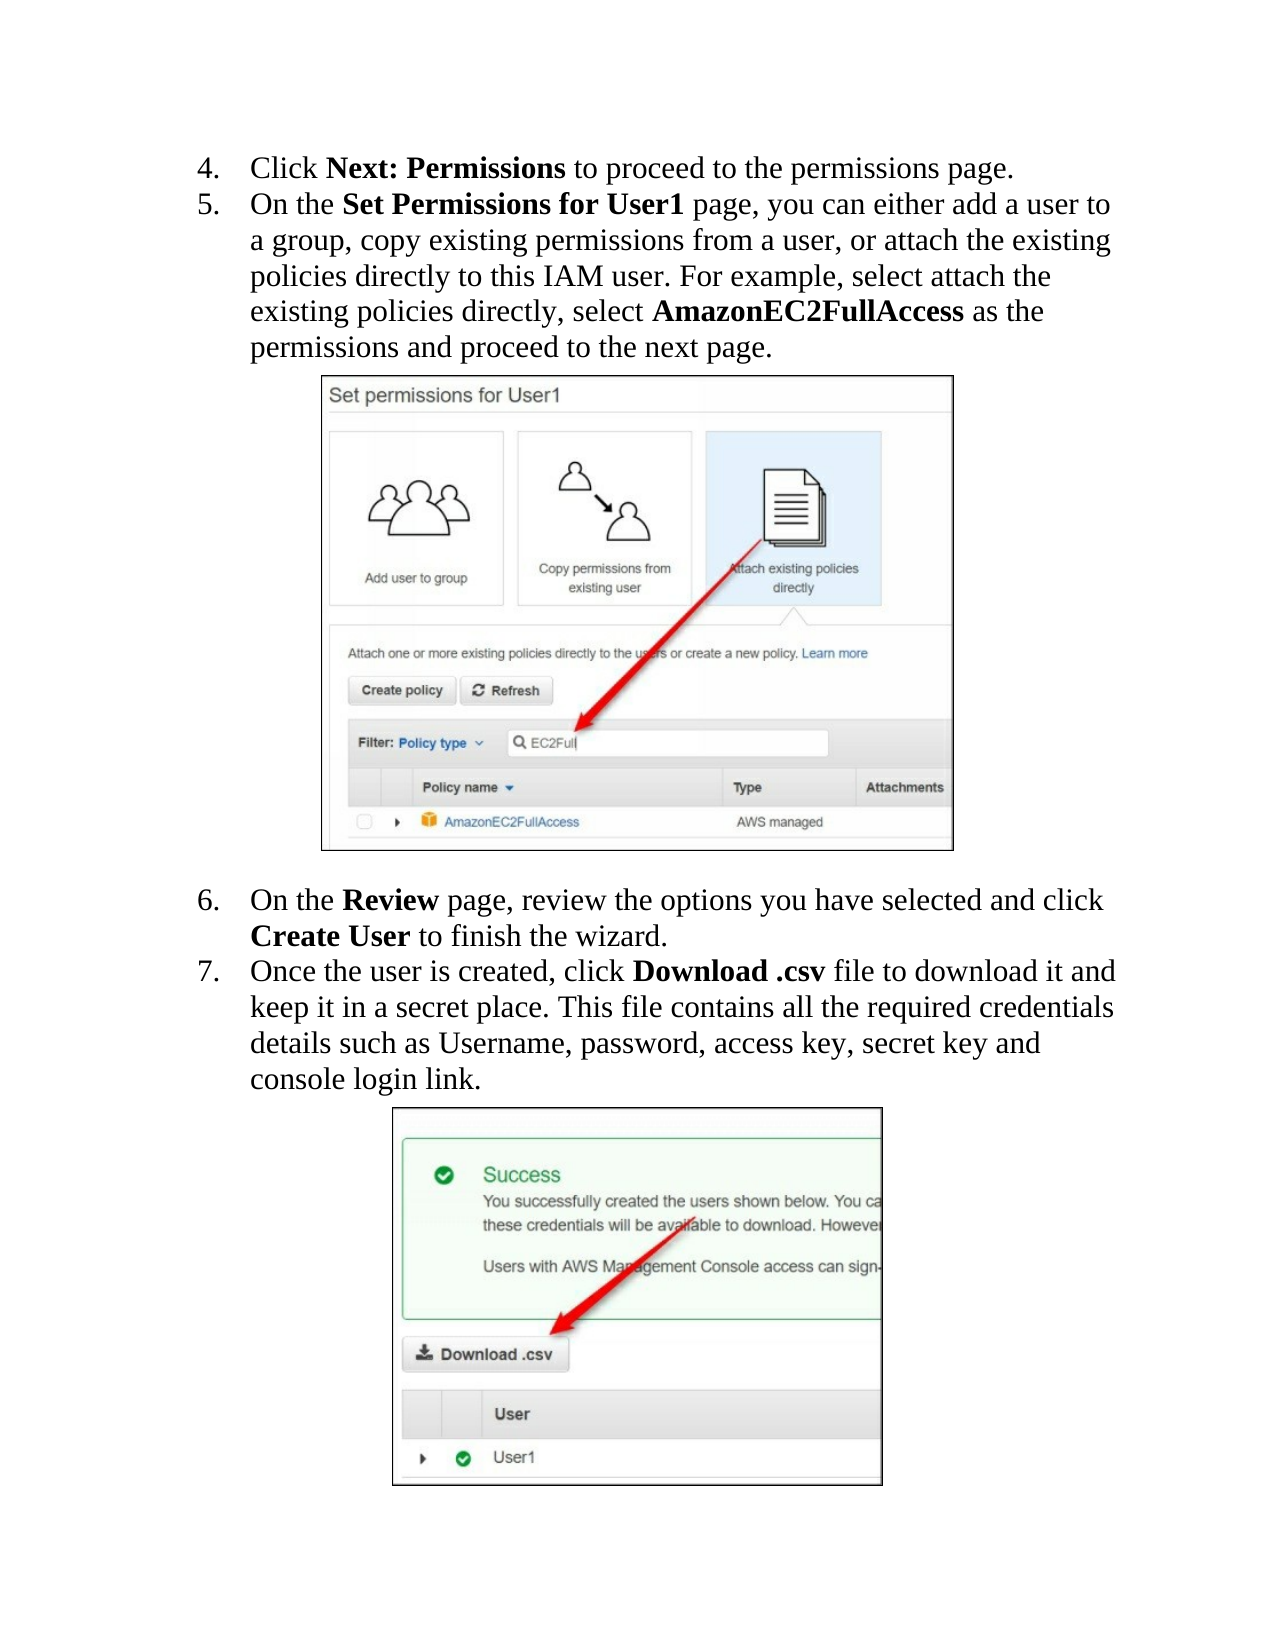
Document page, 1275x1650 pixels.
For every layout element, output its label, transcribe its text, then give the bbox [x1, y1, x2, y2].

text 7. Once the user is created, click Download .csv file to download it and keep it in a secret place. This file contains all the required credentials details such as Username, password, access key, secret key and console login link. [197, 953, 1121, 1096]
picture [393, 1108, 882, 1485]
text 5. On the Set Permissions for User1 page, you can either add a user to a group, copy existing permissions from a user, or attach the existing policies directly to this IAM user. For example, select attach the existing policies directly, select AmazonEC2FullAccess as the permissions and proceed to the next page. [197, 185, 1117, 364]
text 4. Click Next: Permissions to proceed to the permissions page. [197, 149, 1127, 185]
text Create User to finish the wizard. [250, 917, 1127, 953]
picture [322, 376, 953, 850]
text 6. On the Review page, review the options you have selected and click [197, 881, 1127, 917]
